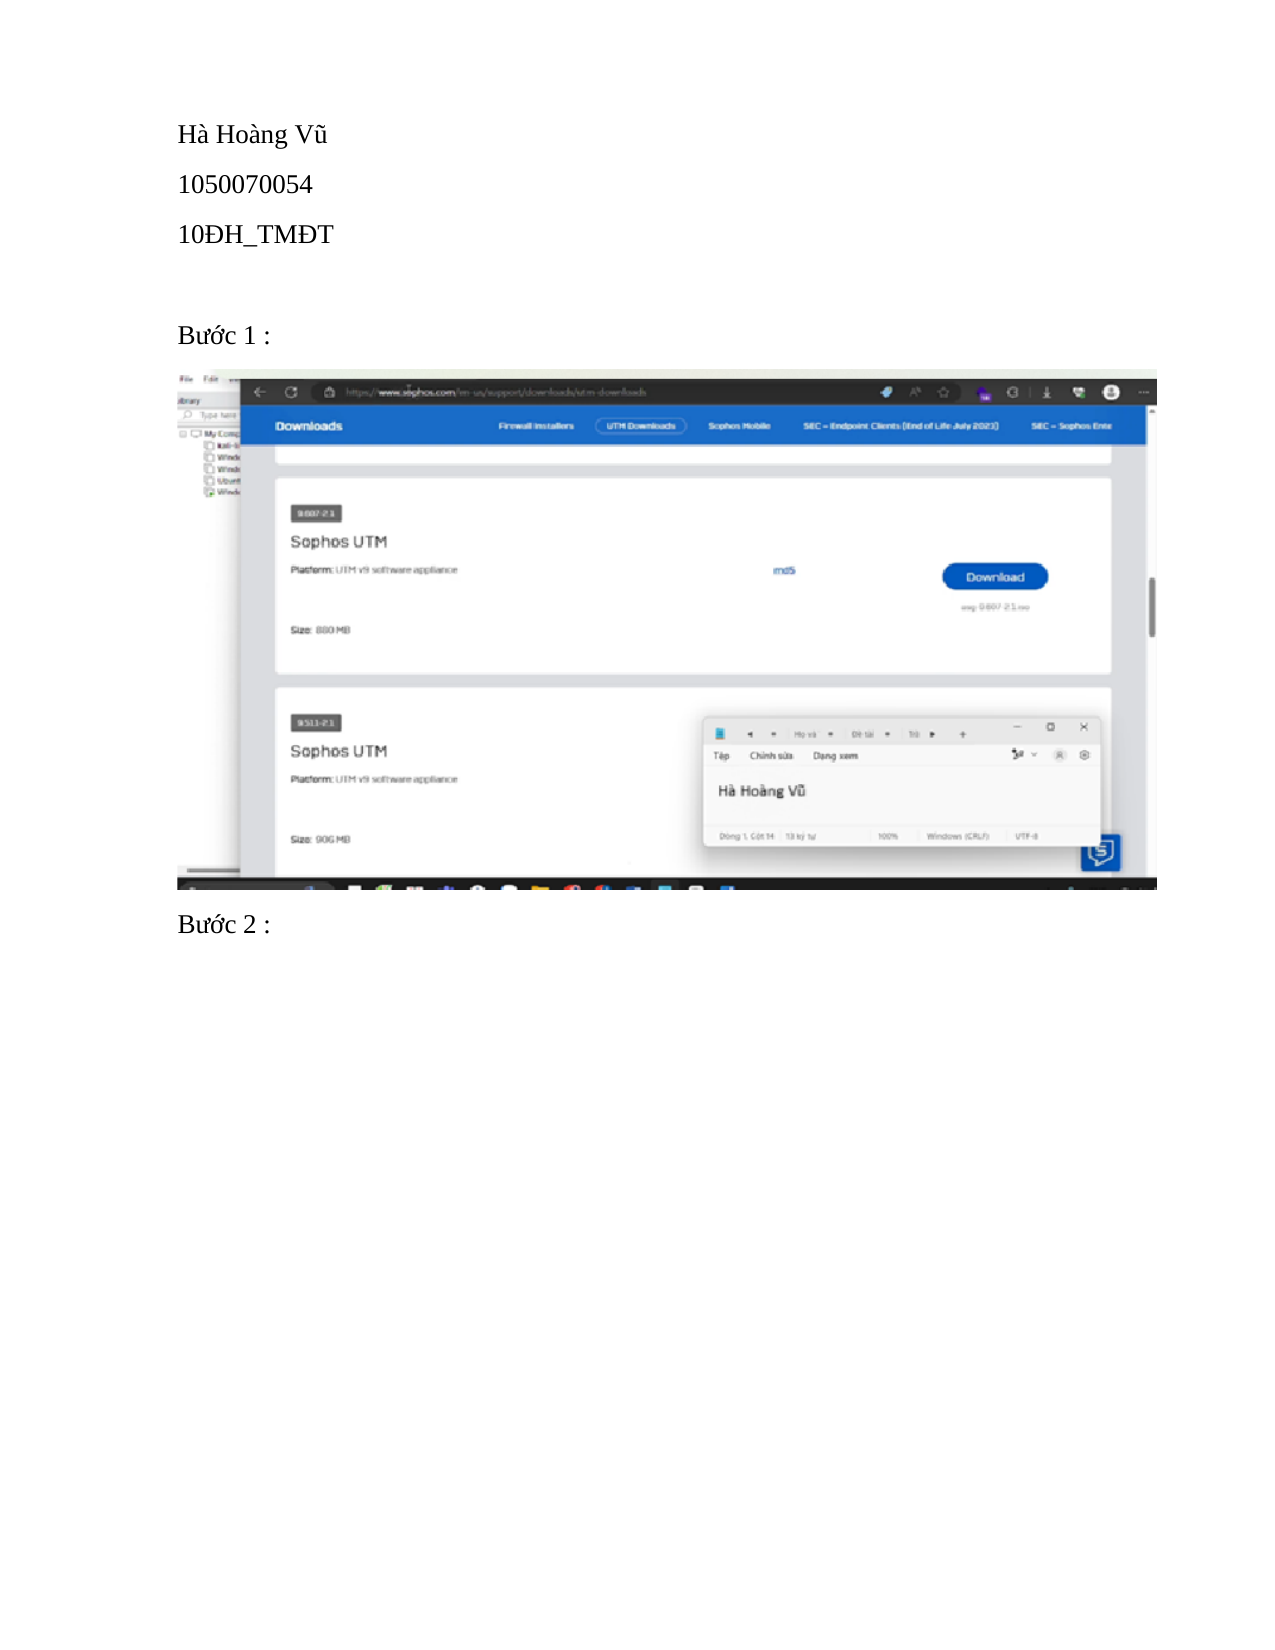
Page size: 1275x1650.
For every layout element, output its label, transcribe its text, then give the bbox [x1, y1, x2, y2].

text Hà Hoàng Vũ [177, 118, 1157, 149]
text 1050070054 [177, 168, 1157, 199]
text Bước 2 : [177, 909, 1157, 940]
text Bước 1 : [177, 319, 1157, 350]
picture [177, 369, 1157, 890]
text 10ĐH_TMĐT [177, 218, 1157, 250]
